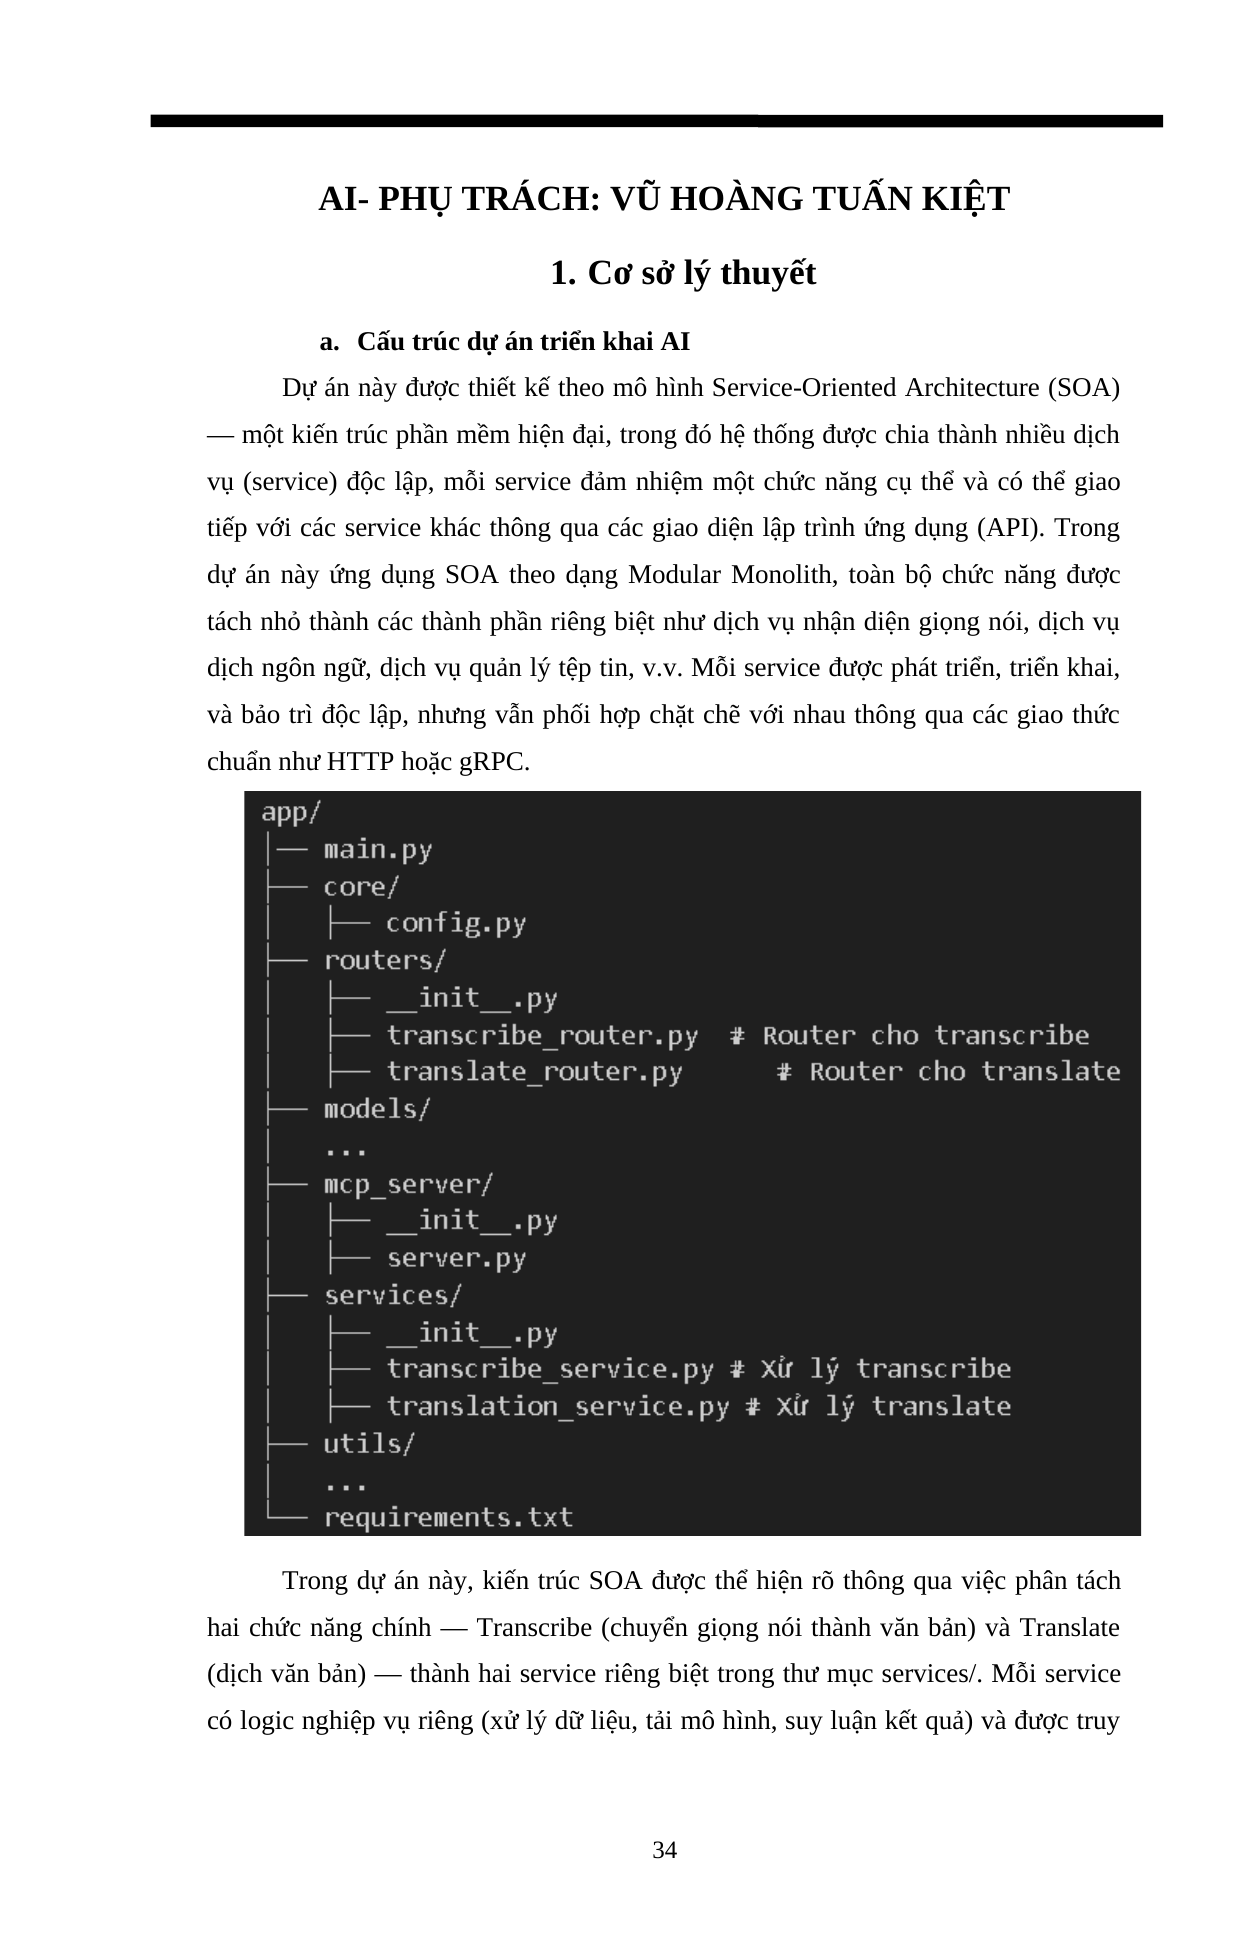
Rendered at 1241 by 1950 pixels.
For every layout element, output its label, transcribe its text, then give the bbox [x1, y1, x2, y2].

list Cơ sở lý thuyết [244, 251, 1122, 292]
list Cấu trúc dự án triển khai AI [319, 325, 1122, 356]
text AI- Phụ trách: Vũ Hoàng Tuấn Kiệt [207, 177, 1122, 218]
text Dự án này được thiết kế theo mô hình Service-Oriented Architecture (SOA) — một kiến trúc phần mềm hiện đại, trong đó hệ thống được chia thành nhiều dịch vụ (service) độc lập, mỗi service đảm nhiệm một chức năng cụ thể và có thể giao tiếp với các service khác thông qua các giao diện lập trình ứng dụng (API). Trong dự án này ứng dụng SOA theo dạng Modular Monolith, toàn bộ chức năng được tách nhỏ thành các thành phần riêng biệt như dịch vụ nhận diện giọng nói, dịch vụ dịch ngôn ngữ, dịch vụ quản lý tệp tin, v.v. Mỗi service được phát triển, triển khai, và bảo trì độc lập, nhưng vẫn phối hợp chặt chẽ với nhau thông qua các giao thức chuẩn như HTTP hoặc gRPC. [207, 371, 1122, 776]
picture [244, 791, 1142, 1536]
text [207, 1564, 1122, 1735]
